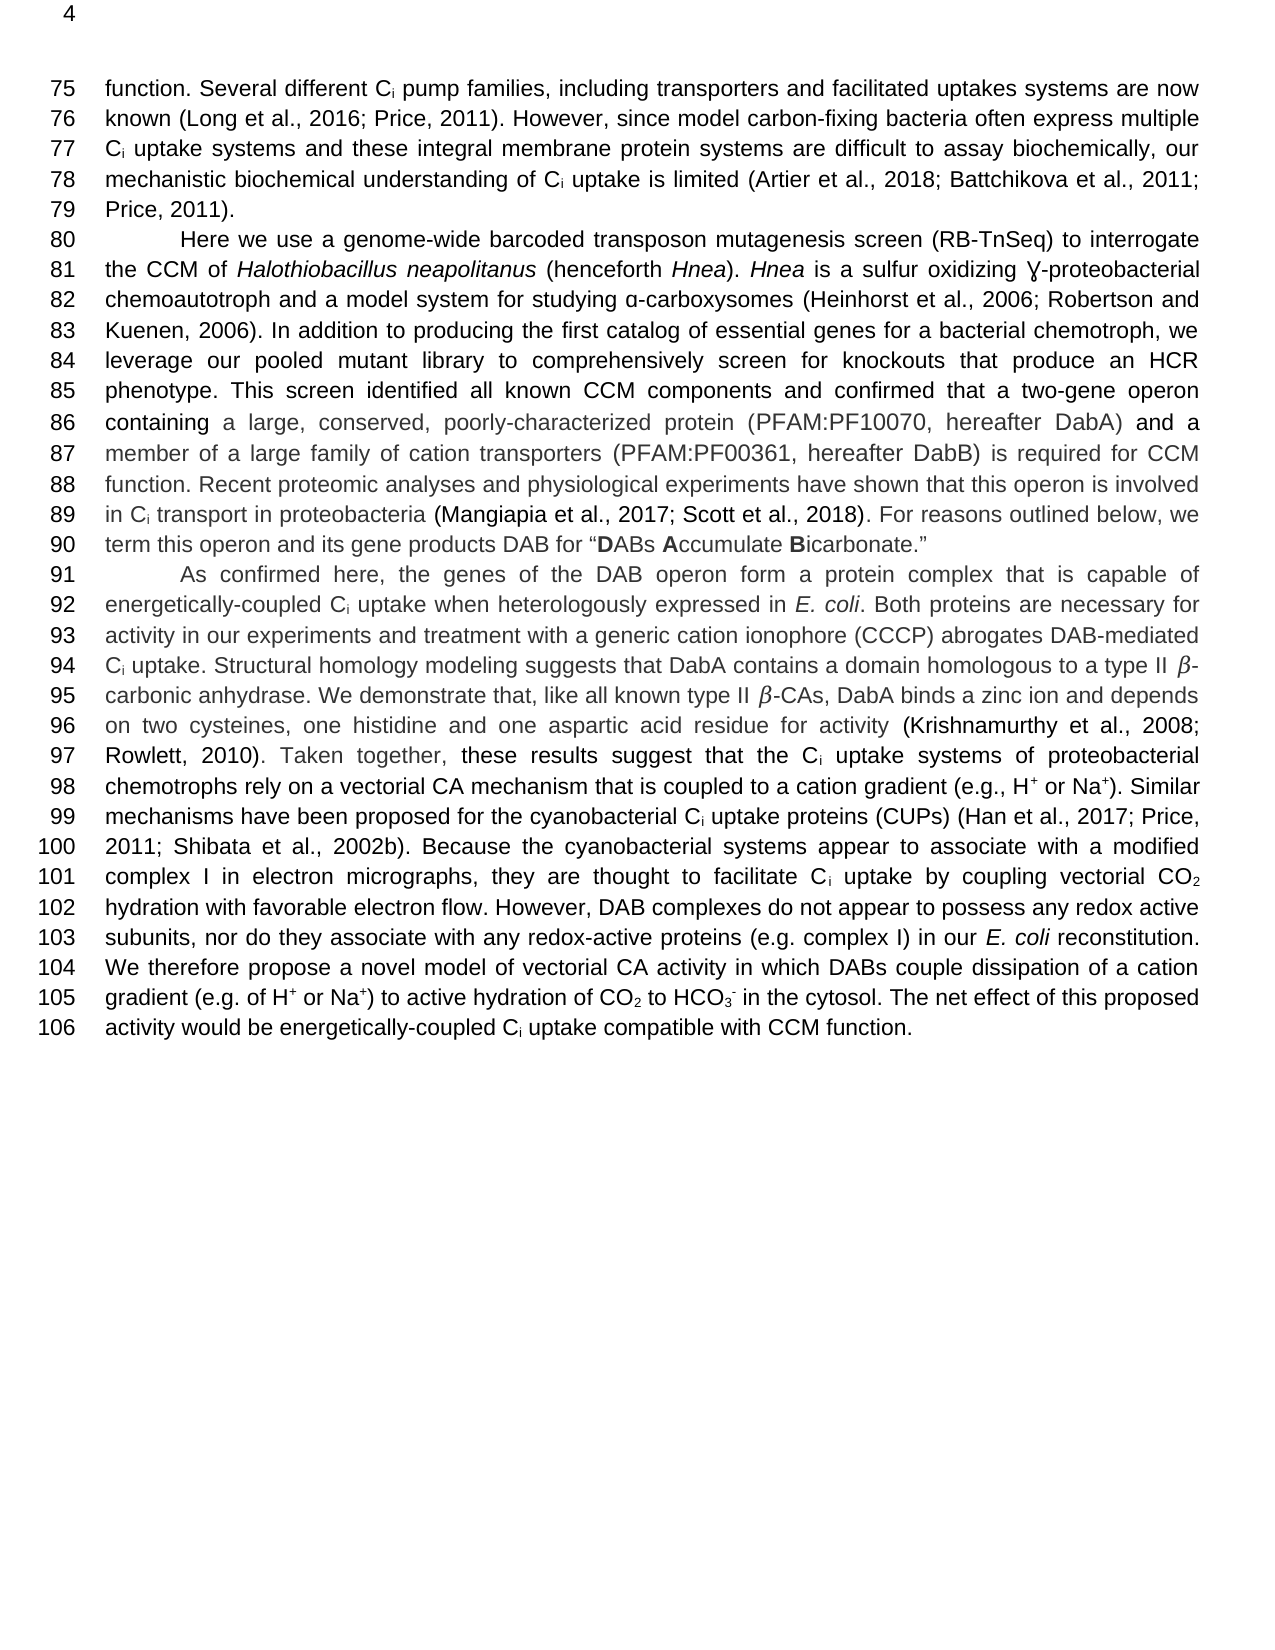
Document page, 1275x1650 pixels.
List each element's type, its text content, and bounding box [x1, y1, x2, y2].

text As confirmed here, the genes of the DAB operon form a protein complex that is capable of energetically-coupled Ci uptake when heterologously expressed in E. coli. Both proteins are necessary for activity in our experiments and treatment with a generic cation ionophore (CCCP) abrogates DAB-mediated Ci uptake. Structural homology modeling suggests that DabA contains a domain homologous to a type II 𝛽-carbonic anhydrase. We demonstrate that, like all known type II 𝛽-CAs, DabA binds a zinc ion and depends on two cysteines, one histidine and one aspartic acid residue for activity (Krishnamurthy et al., 2008; Rowlett, 2010). Taken together, these results suggest that the Ci uptake systems of proteobacterial chemotrophs rely on a vectorial CA mechanism that is coupled to a cation gradient (e.g., H+ or Na+). Similar mechanisms have been proposed for the cyanobacterial Ci uptake proteins (CUPs) (Han et al., 2017; Price, 2011; Shibata et al., 2002b). Because the cyanobacterial systems appear to associate with a modified complex I in electron micrographs, they are thought to facilitate Ci uptake by coupling vectorial CO2 hydration with favorable electron flow. However, DAB complexes do not appear to possess any redox active subunits, nor do they associate with any redox-active proteins (e.g. complex I) in our E. coli reconstitution. We therefore propose a novel model of vectorial CA activity in which DABs couple dissipation of a cation gradient (e.g. of H+ or Na+) to active hydration of CO2 to HCO3- in the cytosol. The net effect of this proposed activity would be energetically-coupled Ci uptake compatible with CCM function. [105, 561, 1200, 1041]
text Here we use a genome-wide barcoded transposon mutagenesis screen (RB-TnSeq) to interrogate the CCM of Halothiobacillus neapolitanus (henceforth Hnea). Hnea is a sulfur oxidizing Ɣ-proteobacterial chemoautotroph and a model system for studying ɑ-carboxysomes (Heinhorst et al., 2006; Robertson and Kuenen, 2006). In addition to producing the first catalog of essential genes for a bacterial chemotroph, we leverage our pooled mutant library to comprehensively screen for knockouts that produce an HCR phenotype. This screen identified all known CCM components and confirmed that a two-gene operon containing a large, conserved, poorly-characterized protein (PFAM:PF10070, hereafter DabA) and a member of a large family of cation transporters (PFAM:PF00361, hereafter DabB) is required for CCM function. Recent proteomic analyses and physiological experiments have shown that this operon is involved in Ci transport in proteobacteria (Mangiapia et al., 2017; Scott et al., 2018). For reasons outlined below, we term this operon and its gene products DAB for “DABs Accumulate Bicarbonate.” [105, 226, 1200, 557]
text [105, 75, 1200, 222]
